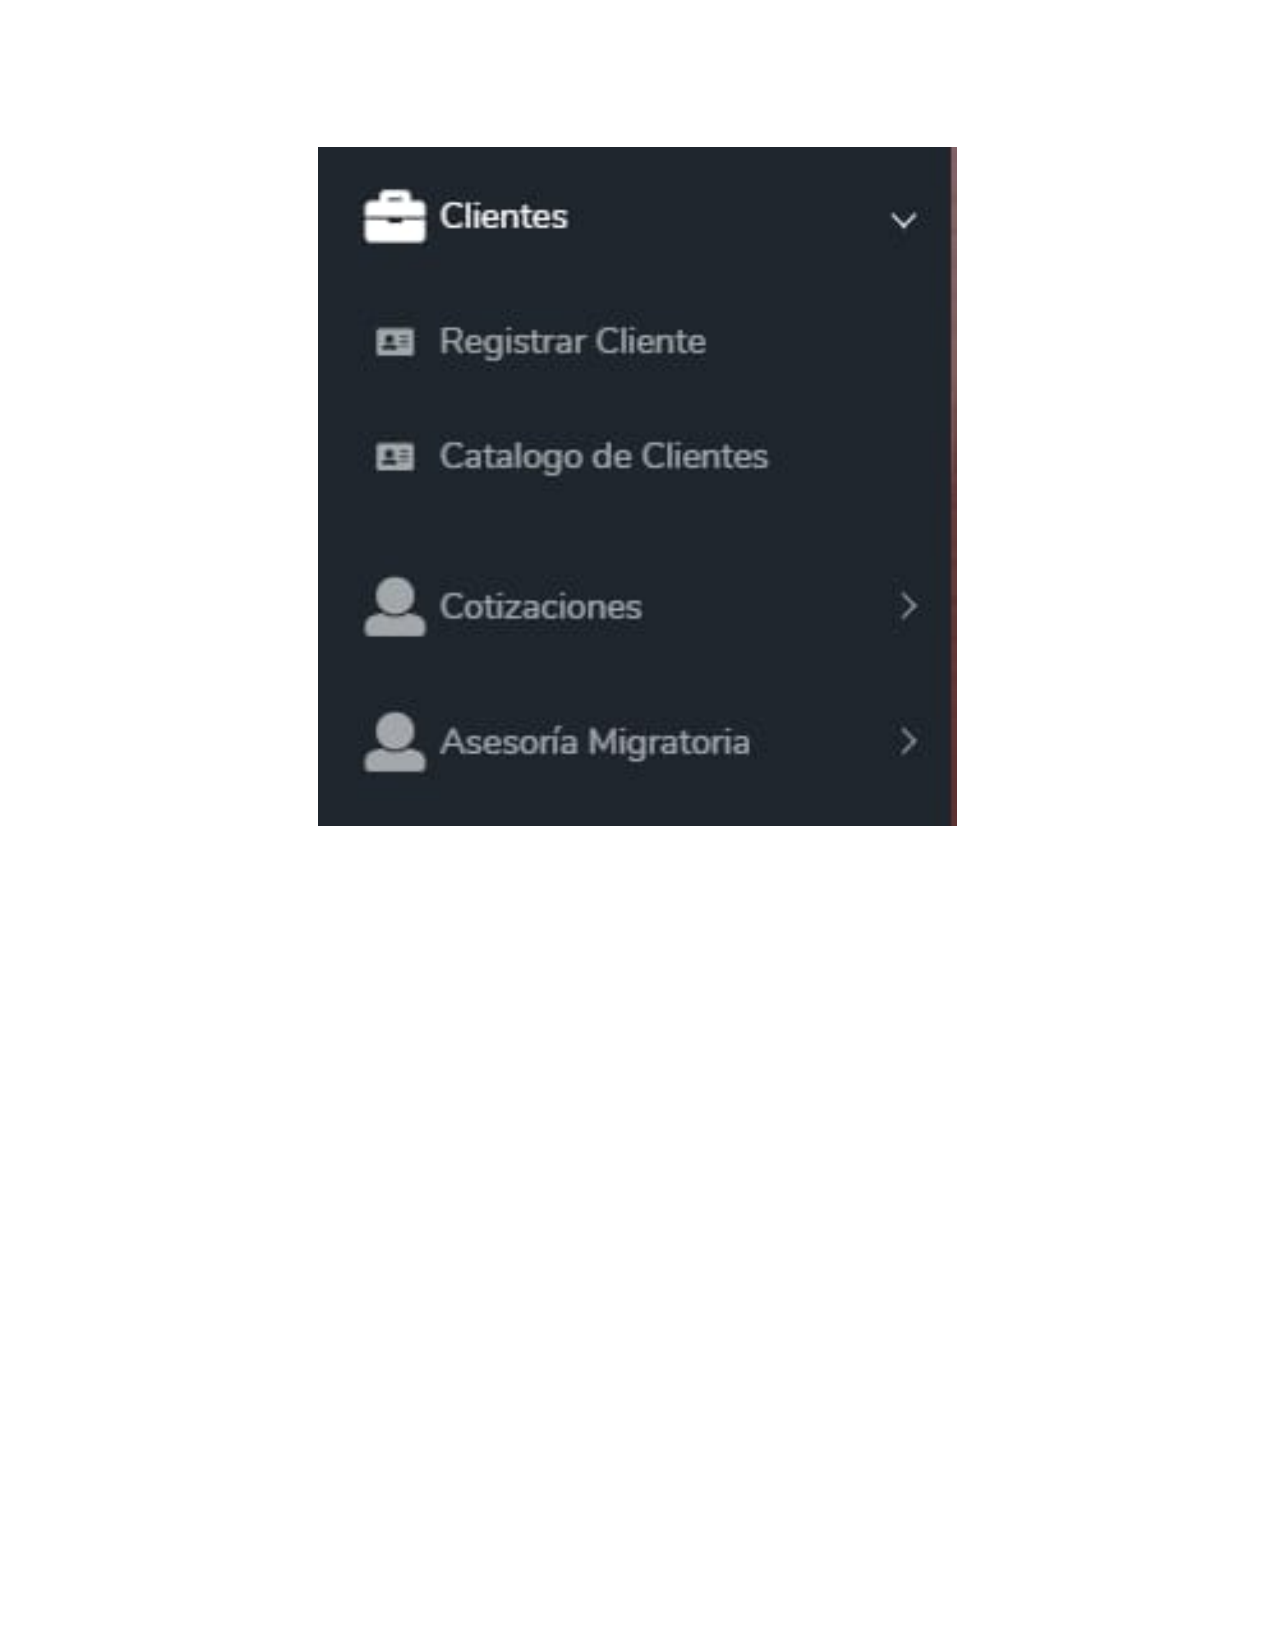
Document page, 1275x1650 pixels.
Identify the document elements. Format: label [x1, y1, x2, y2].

picture [318, 147, 957, 826]
